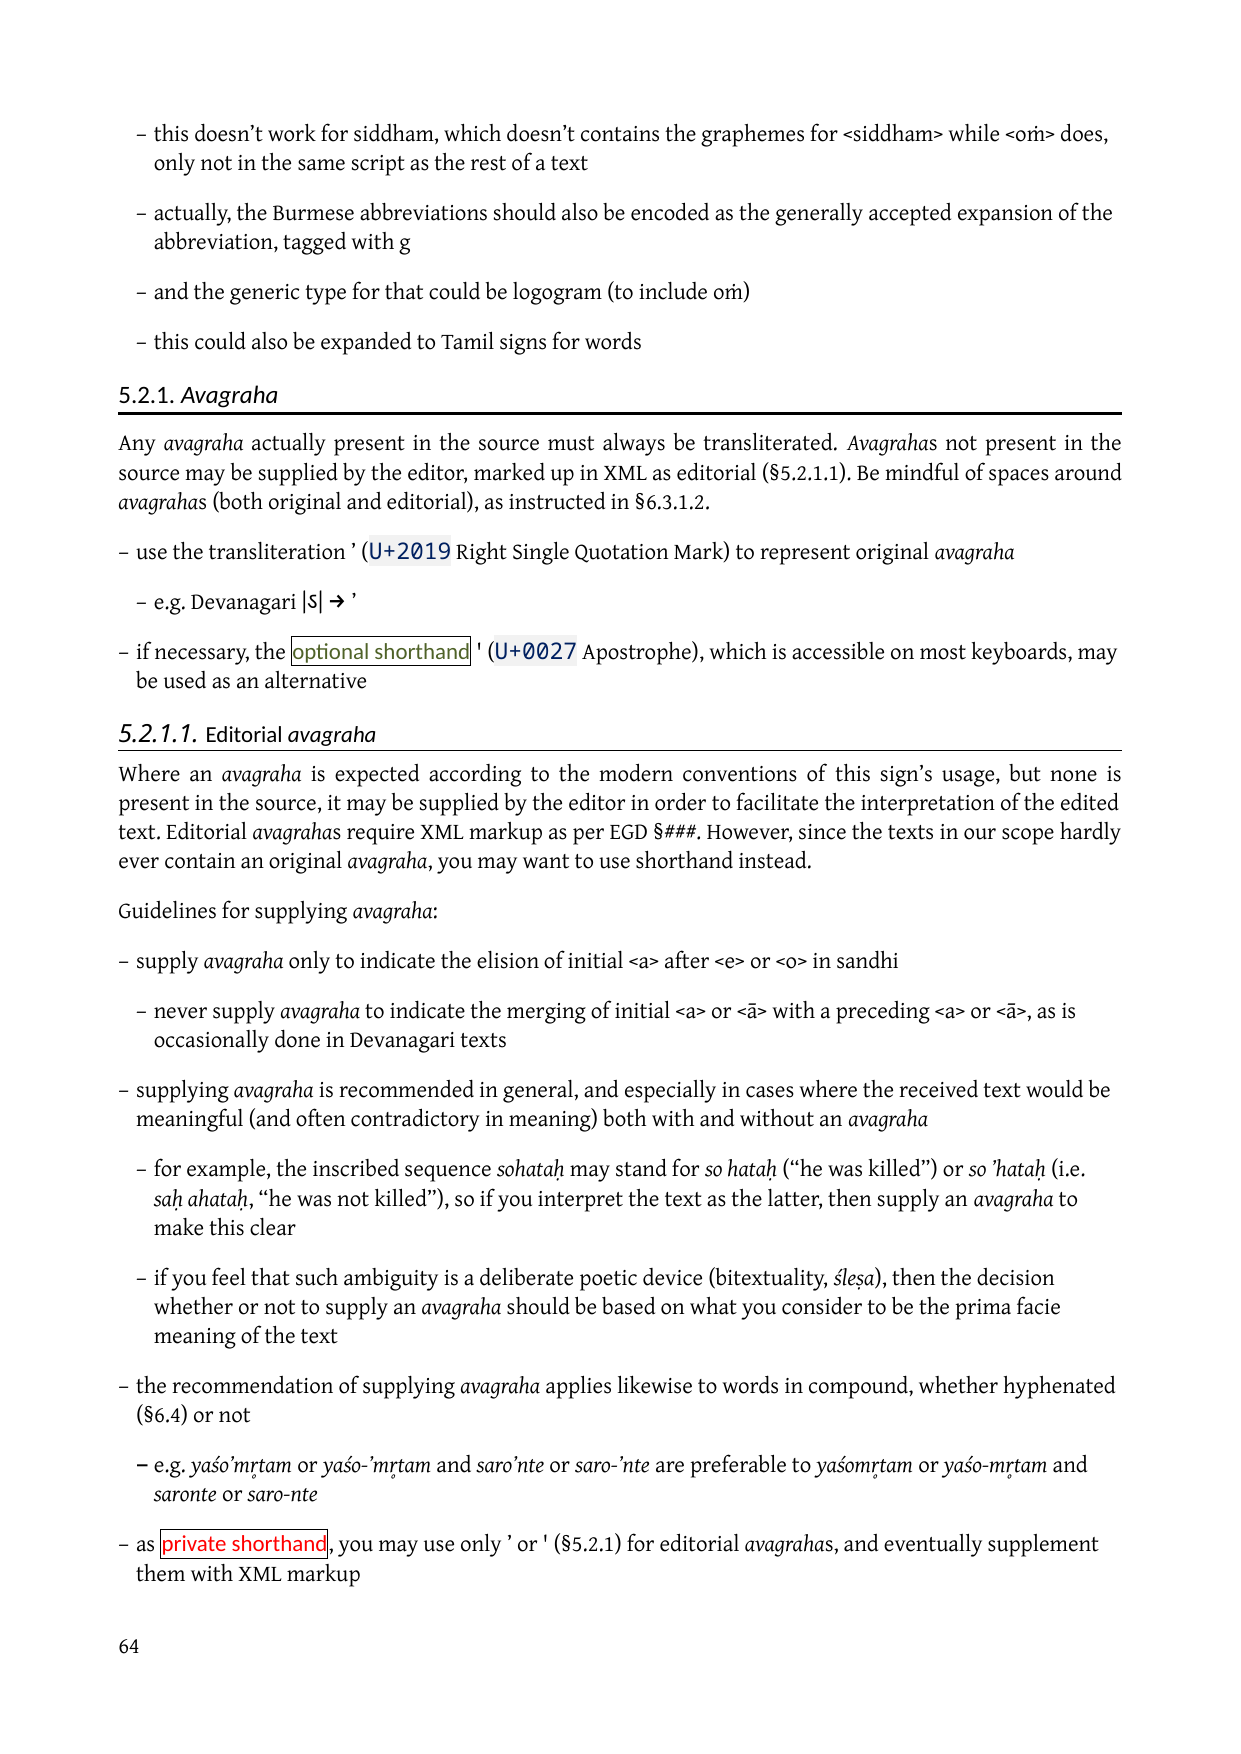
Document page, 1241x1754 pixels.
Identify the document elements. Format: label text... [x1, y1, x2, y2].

list e.g. yaśo’mr̥tam or yaśo-’mr̥tam and saro’nte or saro-’nte are preferable to yaśomr̥tam or yaśo-mr̥tam and saronte or saro-nte [136, 1449, 1122, 1508]
list never supply avagraha to indicate the merging of initial <a> or <ā> with a preceding <a> or <ā>, as is occasionally done in Devanagari texts [136, 995, 1122, 1053]
list e.g. Devanagari |ऽ| → ’ [136, 586, 1122, 615]
list this doesn’t work for siddham, which doesn’t contains the graphemes for <siddham> while <oṁ> does, only not in the same script as the rest of a text [136, 118, 1122, 176]
list actually, the Burmese abbreviations should also be encoded as the generally accepted expansion of the abbreviation, tagged with g [136, 197, 1122, 256]
list if necessary, the optional shorthand ' (U+0027 Apostrophe), which is accessible on most keyboards, may be used as an alternative [118, 636, 1122, 694]
list this could also be expanded to Tamil signs for words [136, 326, 1122, 356]
list the recommendation of supplying avagraha applies likewise to words in compound, whether hyphenated (§6.4) or not [118, 1370, 1122, 1428]
text Any avagraha actually present in the source must always be transliterated. Avagrahas not present in the source may be supplied by the editor, marked up in XML as editorial (§5.2.1.1). Be mindful of spaces around avagrahas (both original and editorial), as instructed in §6.3.1.2. [118, 427, 1122, 515]
list for example, the inscribed sequence sohataḥ may stand for so hataḥ (“he was killed”) or so ’hataḥ (i.e. saḥ ahataḥ, “he was not killed”), so if you interpret the text as the latter, then supply an avagraha to make this clear [136, 1153, 1122, 1241]
list and the generic type for that could be logogram (to include oṁ) [136, 276, 1122, 306]
subtitle Editorial avagraha [118, 719, 1122, 750]
list use the transliteration ’ (U+2019 Right Single Quotation Mark) to represent original avagraha [118, 536, 369, 565]
text Guidelines for supplying avagraha: [118, 895, 1122, 924]
list supplying avagraha is recommended in general, and especially in cases where the received text would be meaningful (and often contradictory in meaning) both with and without an avagraha [118, 1074, 1122, 1133]
list as private shorthand, you may use only ’ or ' (§5.2.1) for editorial avagrahas, and eventually supplement them with XML markup [118, 1528, 1122, 1587]
list use the transliteration ’ (U+2019 Right Single Quotation Mark) to represent original avagraha [451, 536, 1122, 565]
subtitle Avagraha [118, 376, 1122, 412]
list if you feel that such ambiguity is a deliberate poetic device (bitextuality, śleṣa), then the decision whether or not to supply an avagraha should be based on what you consider to be the prima facie meaning of the text [136, 1262, 1122, 1349]
text Where an avagraha is expected according to the modern conventions of this sign’s usage, but none is present in the source, it may be supplied by the editor in order to facilitate the interpretation of the edited text. Editorial avagrahas require XML markup as per EGD §###. However, since the texts in our scope hardly ever contain an original avagraha, you may want to use shorthand instead. [118, 758, 1122, 874]
list supply avagraha only to indicate the elision of initial <a> after <e> or <o> in sandhi [118, 945, 1122, 974]
